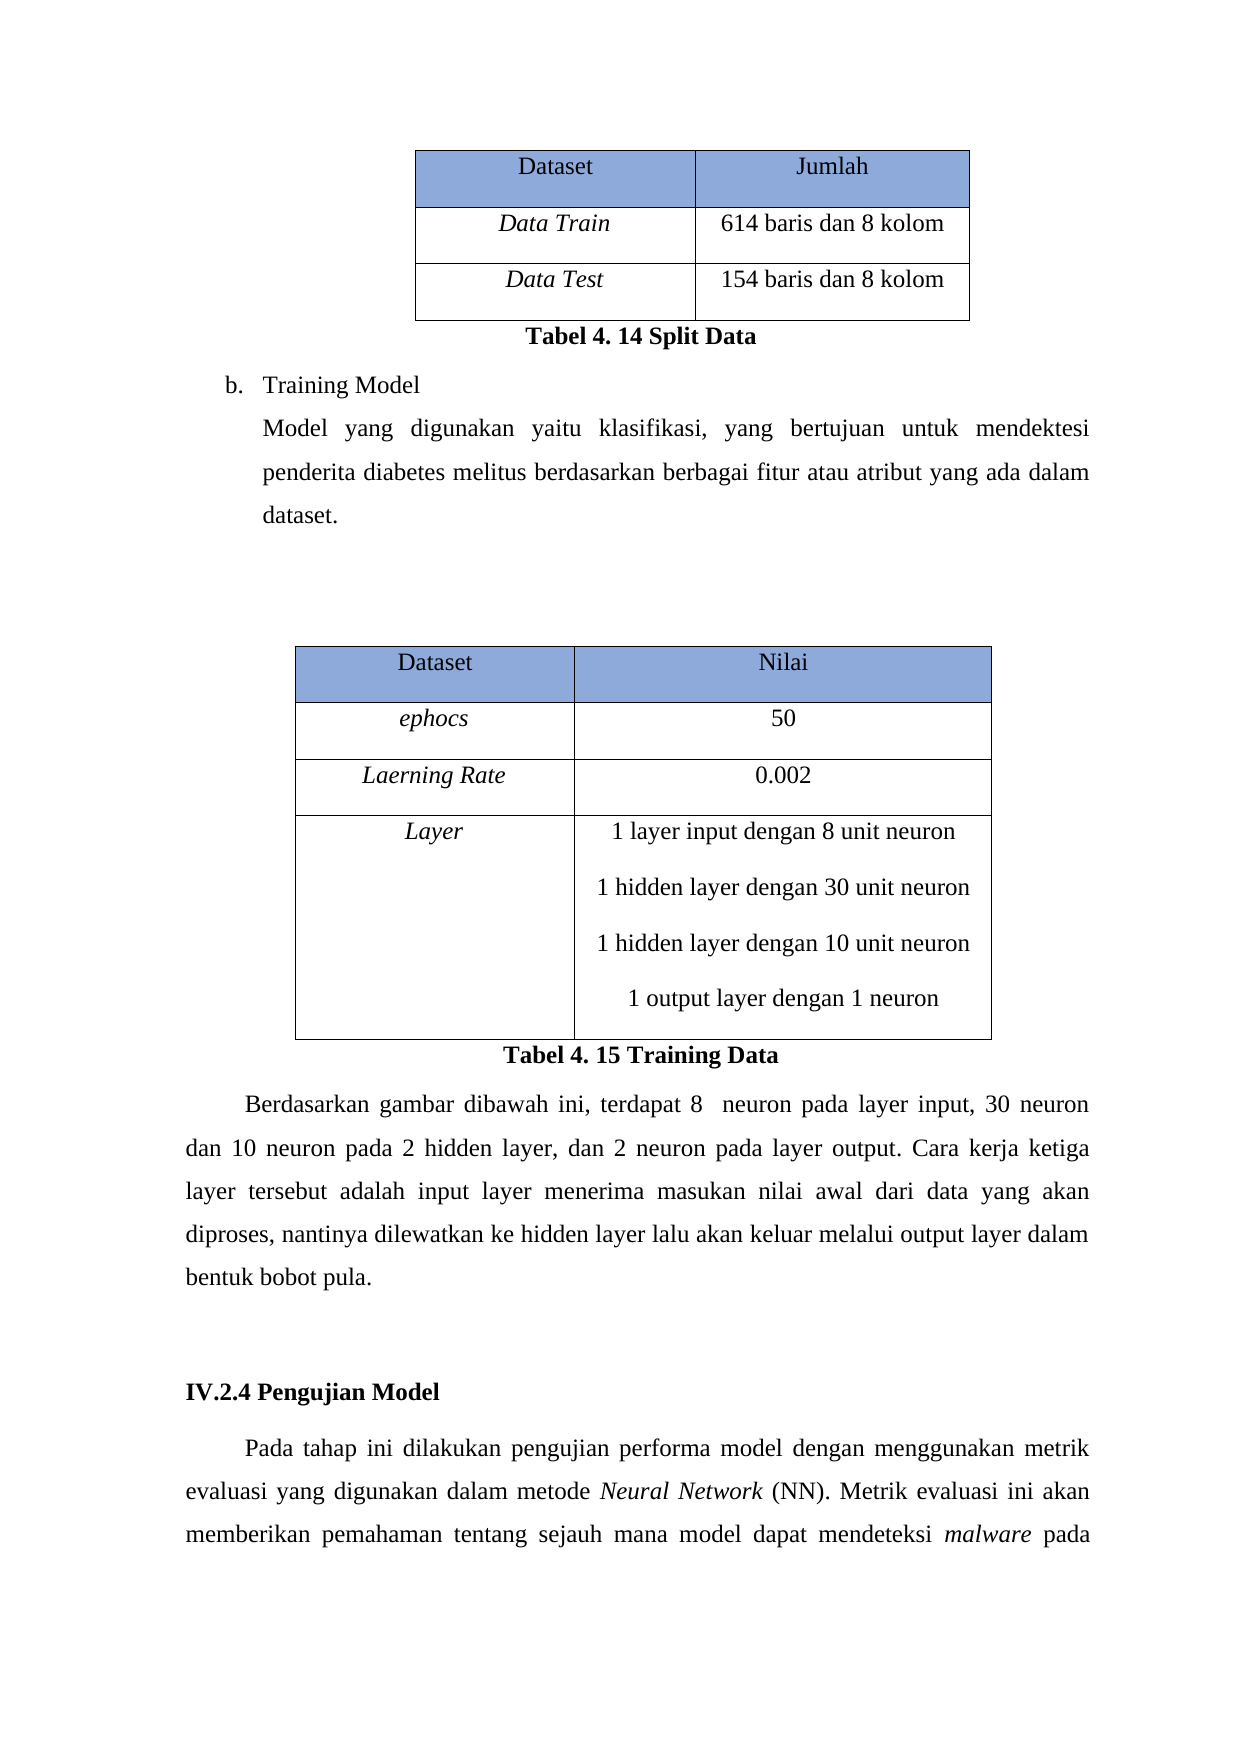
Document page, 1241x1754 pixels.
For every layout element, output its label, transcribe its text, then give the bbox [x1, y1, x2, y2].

table_cell 0.002 [575, 760, 991, 815]
list Training Model [225, 370, 1090, 399]
table_cell Data Test [416, 264, 695, 320]
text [185, 1433, 1090, 1548]
table_cell Laerning Rate [296, 760, 574, 815]
text Berdasarkan gambar dibawah ini, terdapat 8 neuron pada layer input, 30 neuron dan 10 neuron pada 2 hidden layer, dan 2 neuron pada layer output. Cara kerja ketiga layer tersebut adalah input layer menerima masukan nilai awal dari data yang akan diproses, nantinya dilewatkan ke hidden layer lalu akan keluar melalui output layer dalam bentuk bobot pula. [185, 1089, 1090, 1291]
table_header Dataset [296, 647, 574, 702]
list Model yang digunakan yaitu klasifikasi, yang bertujuan untuk mendektesi penderita diabetes melitus berdasarkan berbagai fitur atau atribut yang ada dalam dataset. [262, 413, 1090, 528]
table_cell Layer [296, 816, 574, 1039]
table_cell ephocs [296, 703, 574, 759]
text Tabel 4. 14 Split Data [150, 321, 1090, 349]
text Tabel 4. 15 Training Data [150, 1040, 1090, 1069]
table_header Jumlah [696, 151, 969, 207]
table_cell 50 [575, 703, 991, 759]
subtitle Pengujian Model [185, 1377, 1090, 1406]
table_header Nilai [575, 647, 991, 702]
table_cell 154 baris dan 8 kolom [696, 264, 969, 320]
table_header Dataset [416, 151, 695, 207]
table_cell Data Train [416, 208, 695, 263]
table_cell 1 layer input dengan 8 unit neuron 1 hidden layer dengan 30 unit neuron 1 hidden layer dengan 10 unit neuron 1 output layer dengan 1 neuron [575, 816, 991, 1039]
table_cell 614 baris dan 8 kolom [696, 208, 969, 263]
